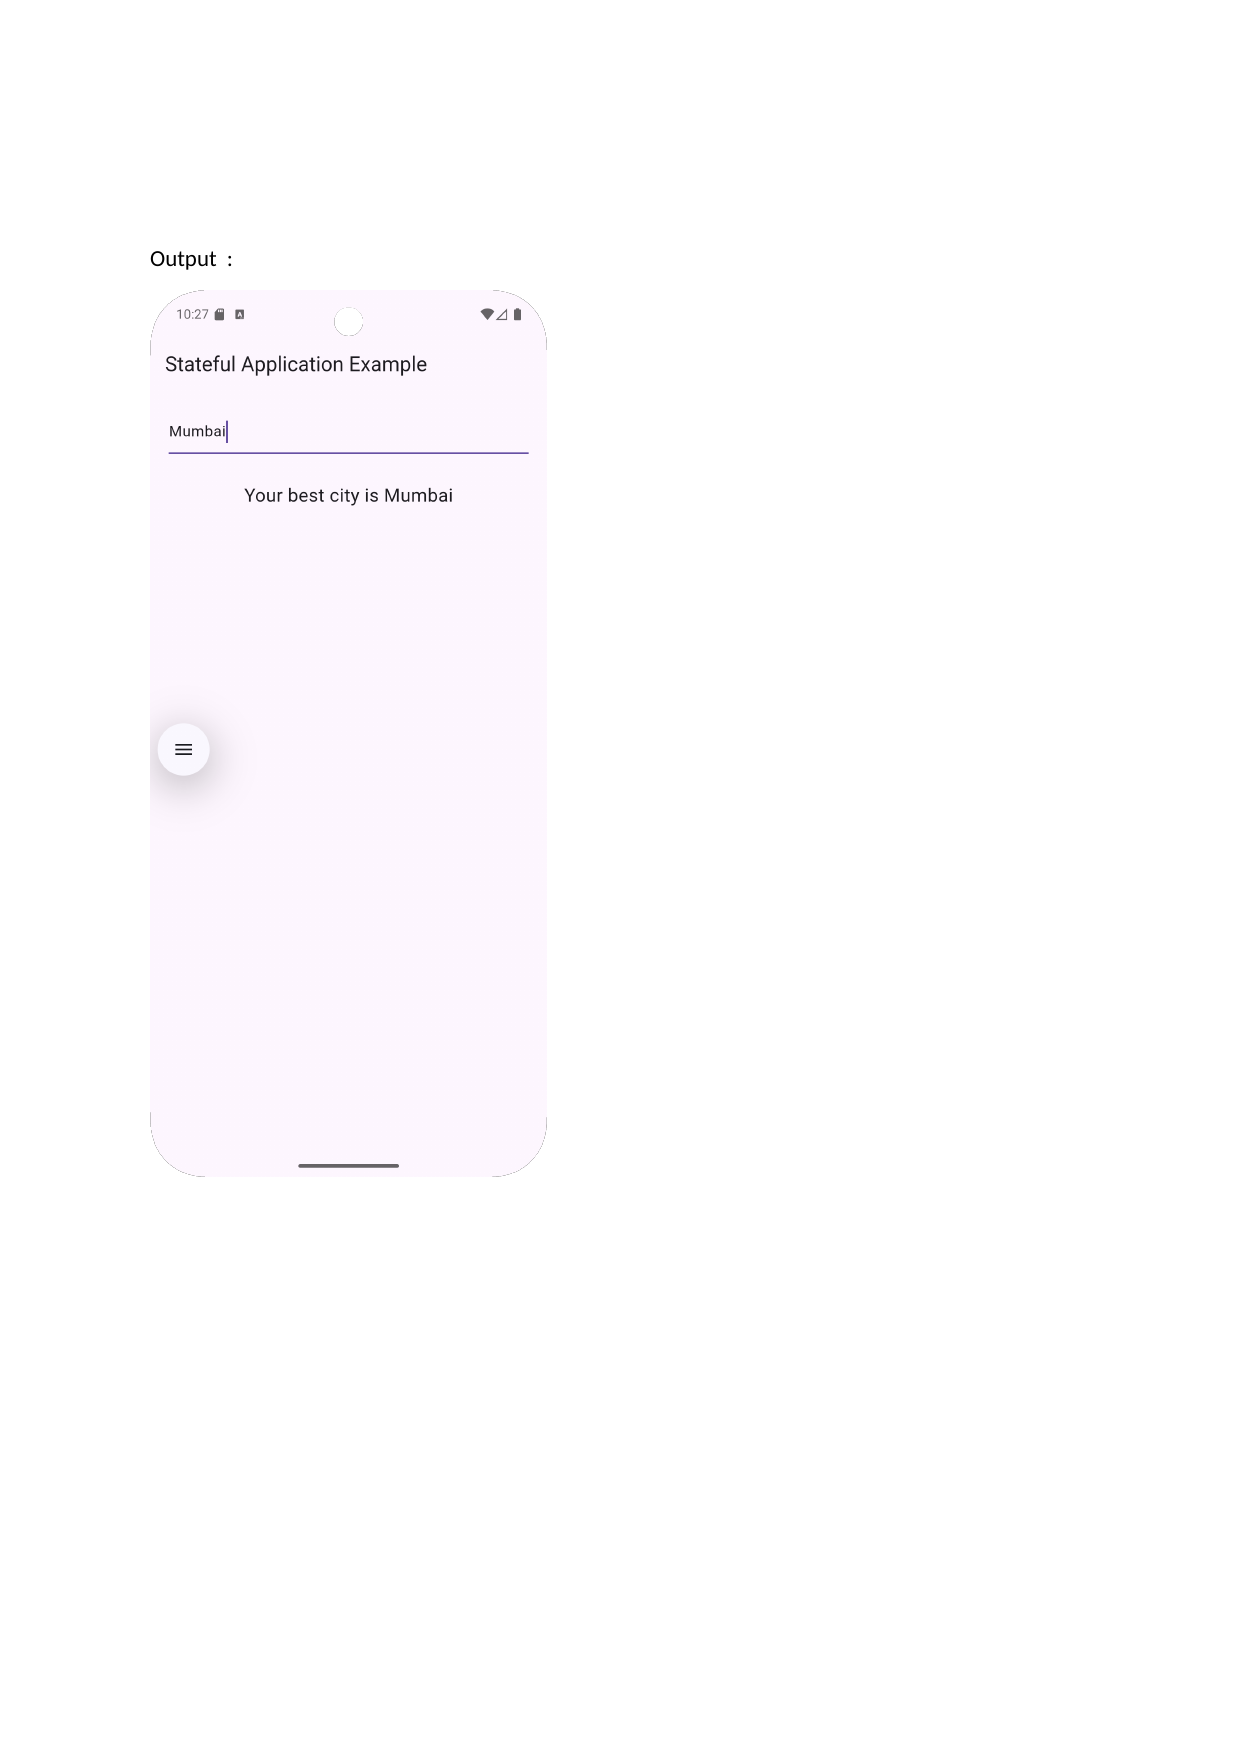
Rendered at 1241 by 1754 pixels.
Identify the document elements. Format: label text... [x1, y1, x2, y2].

picture [150, 290, 547, 1177]
text Output : [150, 244, 1090, 272]
